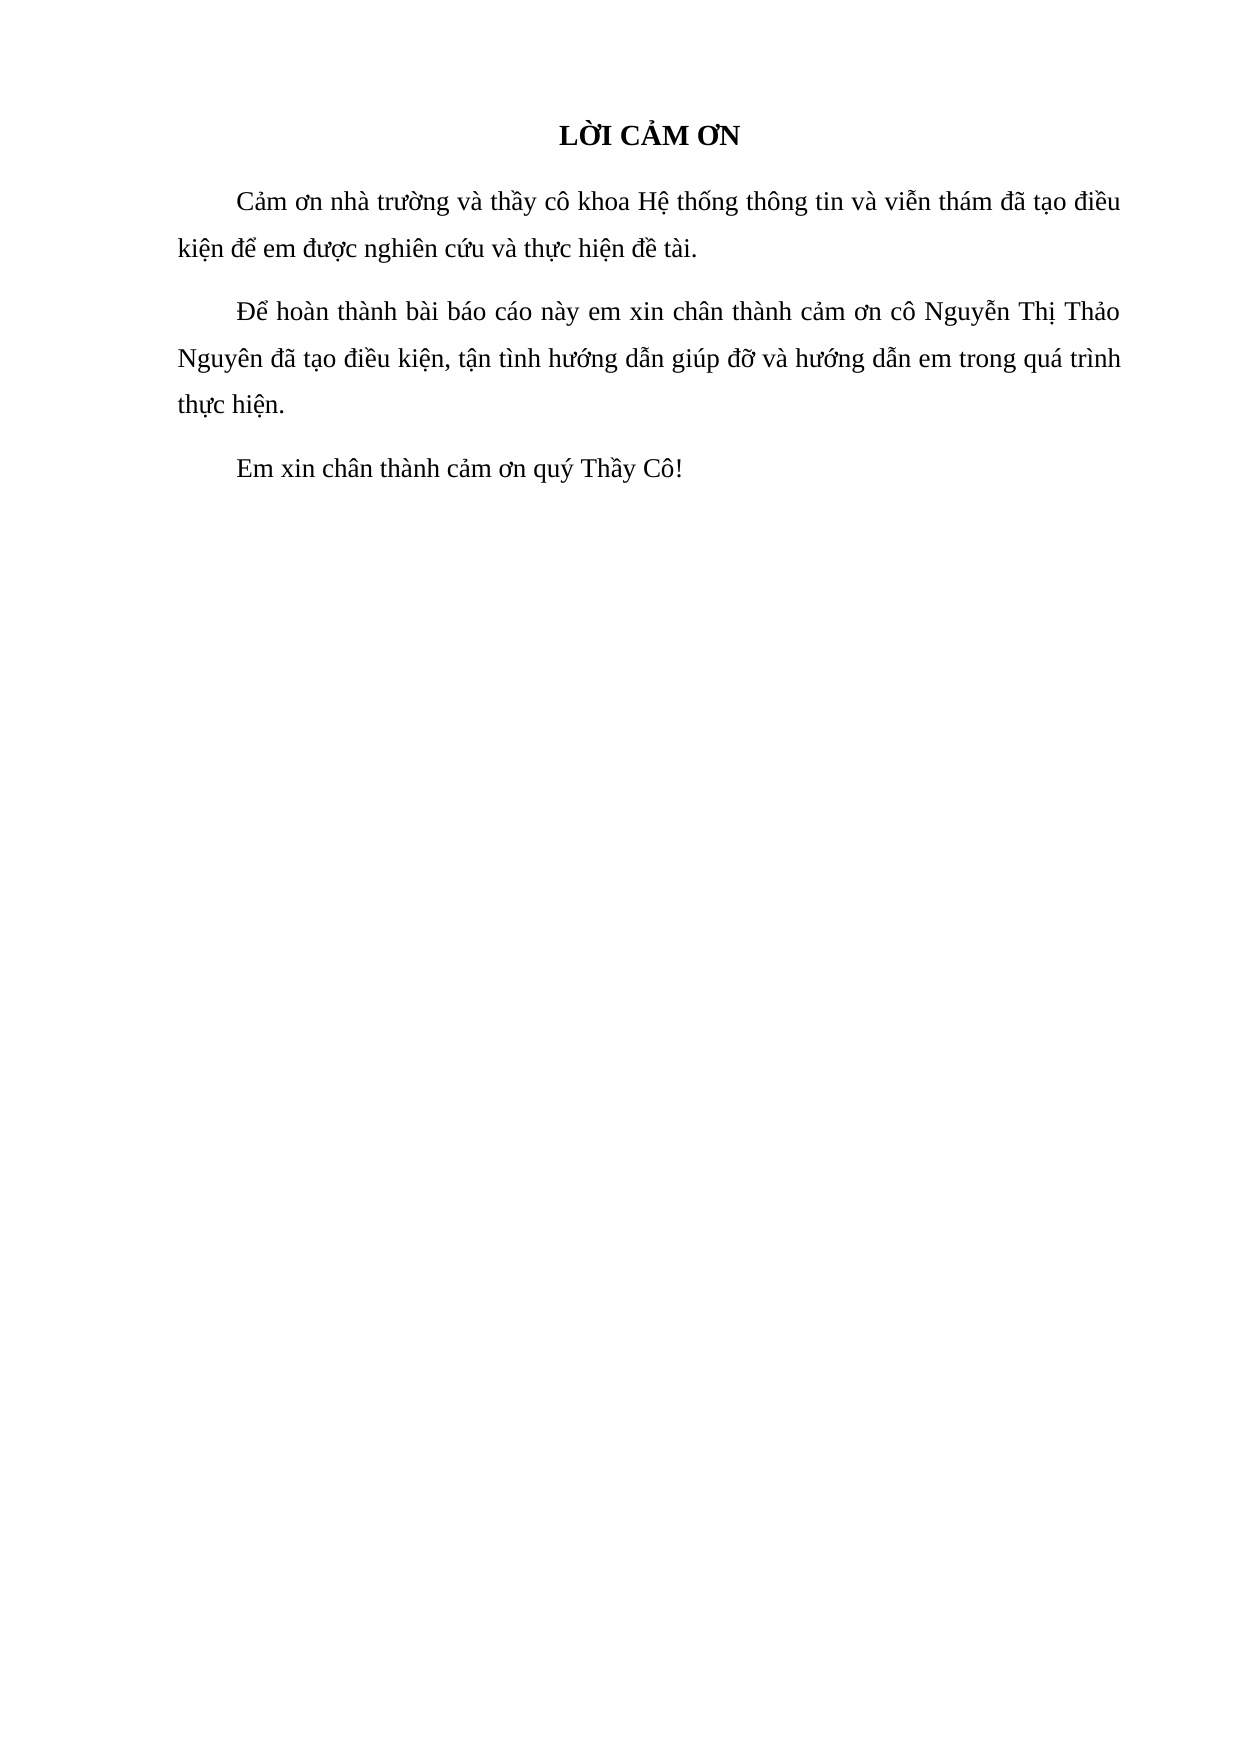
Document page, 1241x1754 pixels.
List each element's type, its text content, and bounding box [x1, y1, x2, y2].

text Để hoàn thành bài báo cáo này em xin chân thành cảm ơn cô Nguyễn Thị Thảo Nguyên đã tạo điều kiện, tận tình hướng dẫn giúp đỡ và hướng dẫn em trong quá trình thực hiện. [177, 295, 1122, 419]
text Cảm ơn nhà trường và thầy cô khoa Hệ thống thông tin và viễn thám đã tạo điều kiện để em được nghiên cứu và thực hiện đề tài. [177, 185, 1122, 263]
text Em xin chân thành cảm ơn quý Thầy Cô! [177, 452, 1122, 483]
text LỜI CẢM ƠN [177, 118, 1122, 152]
